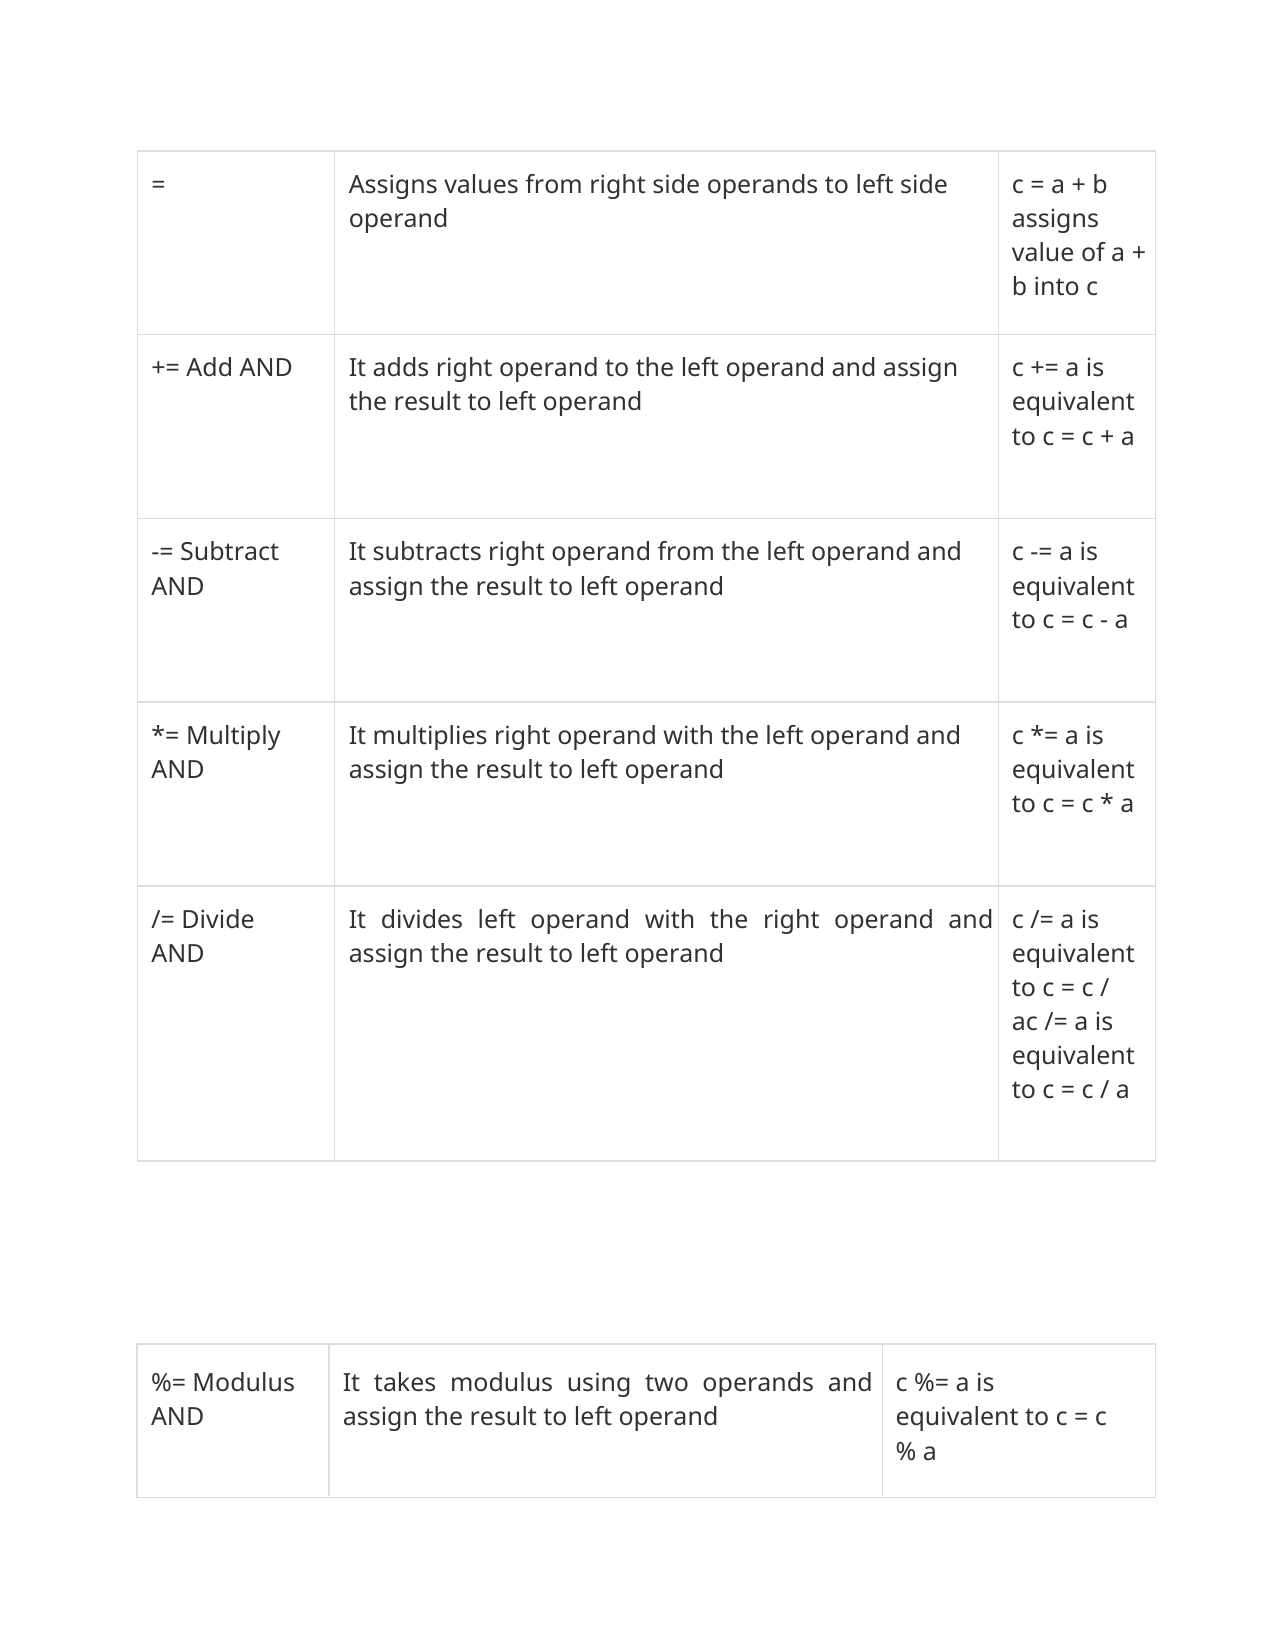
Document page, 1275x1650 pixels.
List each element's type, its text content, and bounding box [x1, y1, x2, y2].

table_cell += Add AND [138, 335, 334, 518]
table_cell c /= a is equivalent to c = c / ac /= a is equivalent to c = c / a [999, 887, 1155, 1160]
table_header %= Modulus AND [138, 1345, 328, 1496]
table_cell It adds right operand to the left operand and assign the result to left operand [335, 335, 998, 518]
table_cell c = a + b assigns value of a + b into c [999, 152, 1155, 333]
table_cell -= Subtract AND [138, 519, 334, 701]
table_header c %= a is equivalent to c = c % a [883, 1345, 1155, 1496]
table_cell It multiplies right operand with the left operand and assign the result to left operand [335, 703, 998, 885]
table_cell c *= a is equivalent to c = c * a [999, 703, 1155, 885]
table_cell It divides left operand with the right operand and assign the result to left operand [335, 887, 998, 1160]
table_cell c -= a is equivalent to c = c - a [999, 519, 1155, 701]
table_cell It subtracts right operand from the left operand and assign the result to left operand [335, 519, 998, 701]
table_header It takes modulus using two operands and assign the result to left operand [330, 1345, 882, 1496]
table_cell *= Multiply AND [138, 703, 334, 885]
table_cell = [138, 152, 334, 333]
table_cell Assigns values from right side operands to left side operand [335, 152, 998, 333]
table_cell /= Divide AND [138, 887, 334, 1160]
table_cell c += a is equivalent to c = c + a [999, 335, 1155, 518]
